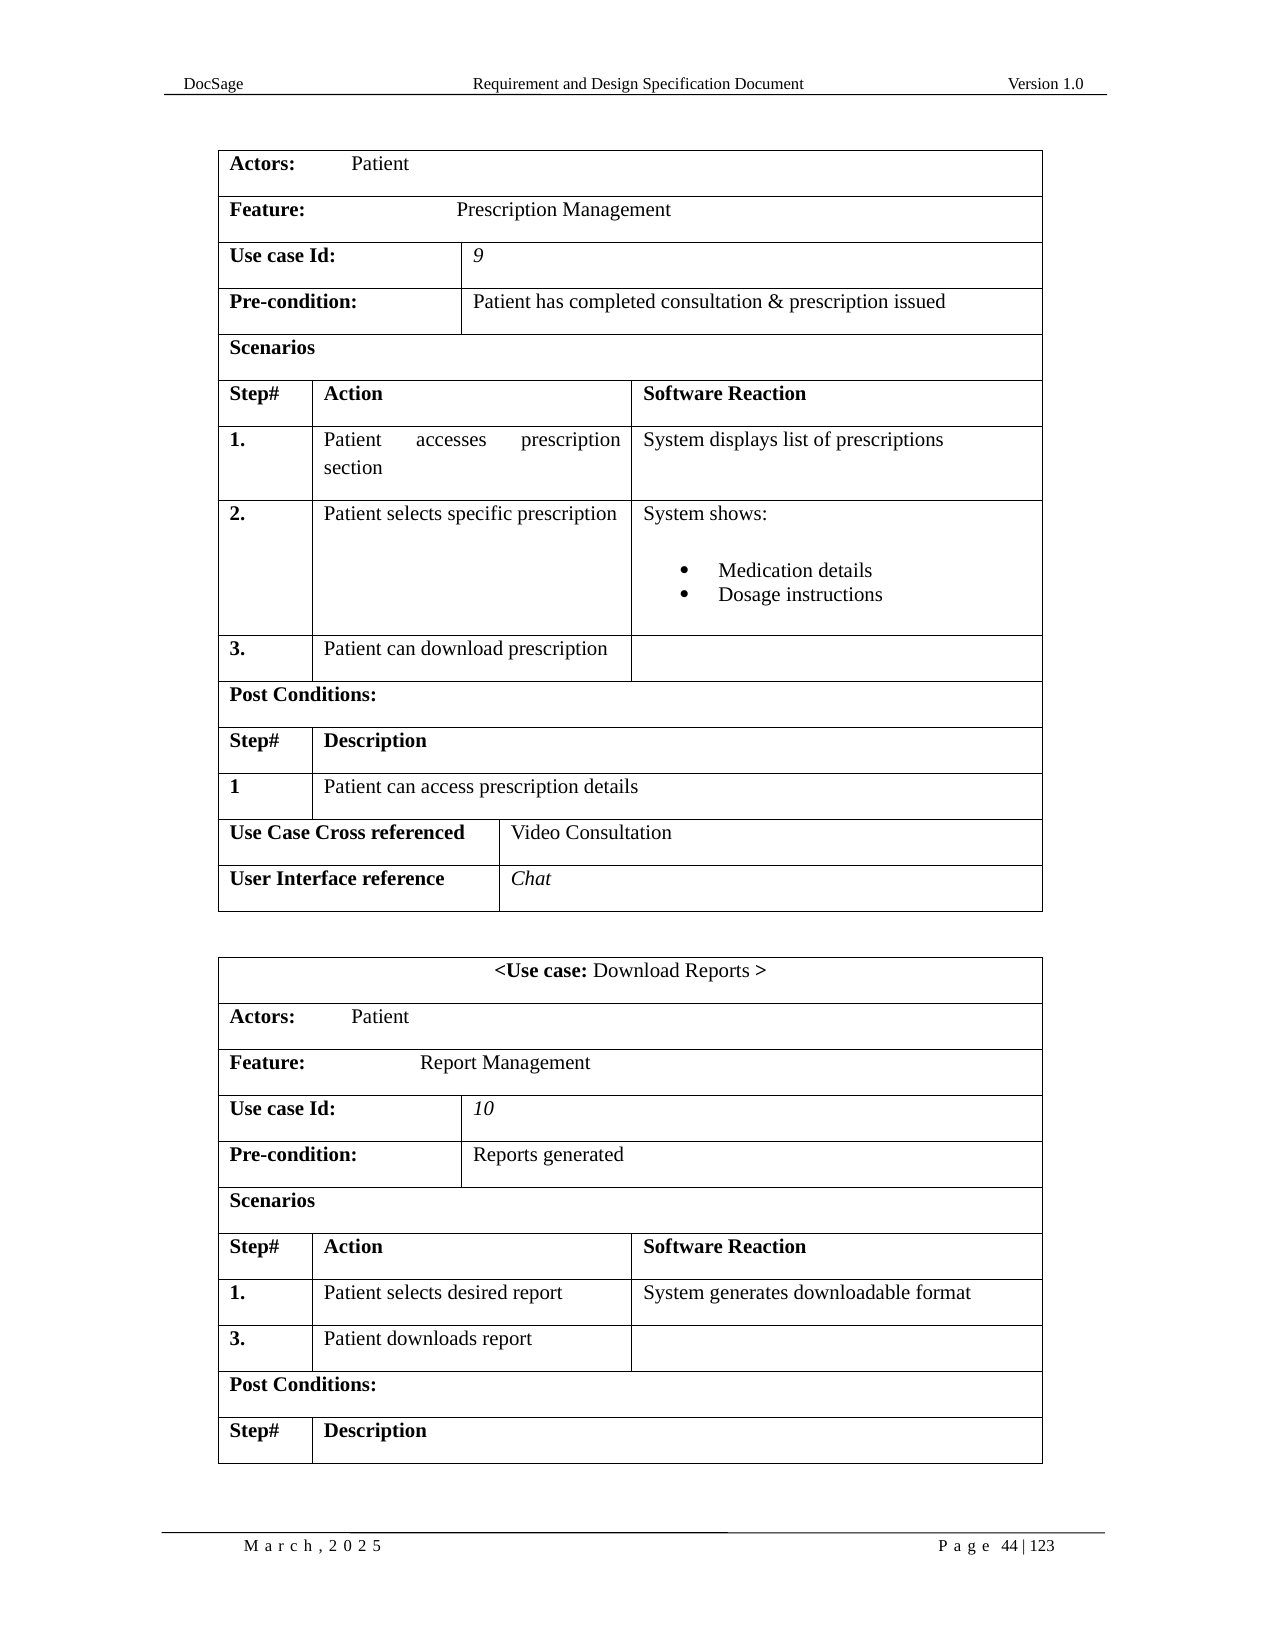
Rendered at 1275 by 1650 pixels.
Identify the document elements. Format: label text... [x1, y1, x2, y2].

table_cell Reports generated [462, 1142, 1042, 1187]
table_cell Patient can access prescription details [313, 774, 1042, 819]
table_cell Action [313, 1234, 631, 1279]
table_cell Step# [219, 1418, 312, 1463]
table_cell 1. [219, 427, 312, 500]
table_cell Scenarios [219, 1188, 1042, 1233]
table_cell Patient accesses prescription section [313, 427, 631, 500]
table_cell Patient selects desired report [313, 1280, 631, 1325]
table_cell 10 [462, 1096, 1042, 1141]
table_cell Use case Id: [219, 1096, 461, 1141]
table_cell Patient has completed consultation & prescription issued [462, 289, 1042, 334]
table_cell System displays list of prescriptions [632, 427, 1042, 500]
table_cell 1 [219, 774, 312, 819]
table_cell 3. [219, 1326, 312, 1371]
table_cell Actors: Patient [219, 151, 1042, 196]
table_cell Action [313, 381, 631, 426]
table_cell Step# [219, 1234, 312, 1279]
table_cell Actors: Patient [219, 1004, 1042, 1049]
table_cell System shows: Medication details Dosage instructions [632, 501, 1042, 635]
table_cell Use Case Cross referenced [219, 820, 499, 865]
table_cell 9 [462, 243, 1042, 288]
table_cell 3. [219, 636, 312, 681]
table_cell Patient downloads report [313, 1326, 631, 1371]
table_cell Step# [219, 728, 312, 773]
table_cell Software Reaction [632, 381, 1042, 426]
table_cell Scenarios [219, 335, 1042, 380]
table_cell Patient selects specific prescription [313, 501, 631, 635]
table_cell Use case Id: [219, 243, 461, 288]
table_cell Step# [219, 381, 312, 426]
table_cell Software Reaction [632, 1234, 1042, 1279]
table_cell [632, 1326, 1042, 1371]
table_cell Chat [500, 866, 1042, 911]
table_cell Video Consultation [500, 820, 1042, 865]
table_cell Feature: Prescription Management [219, 197, 1042, 242]
table_cell Feature: Report Management [219, 1050, 1042, 1095]
table_cell Post Conditions: [219, 682, 1042, 727]
table_cell [632, 636, 1042, 681]
table_cell 2. [219, 501, 312, 635]
table_cell Pre-condition: [219, 289, 461, 334]
table_cell Post Conditions: [219, 1372, 1042, 1417]
table_cell User Interface reference [219, 866, 499, 911]
table_header <Use case: Download Reports > [219, 958, 1042, 1003]
table_cell Patient can download prescription [313, 636, 631, 681]
table_cell 1. [219, 1280, 312, 1325]
table_cell Description [313, 1418, 1042, 1463]
table_cell Description [313, 728, 1042, 773]
table_cell Pre-condition: [219, 1142, 461, 1187]
table_cell System generates downloadable format [632, 1280, 1042, 1325]
